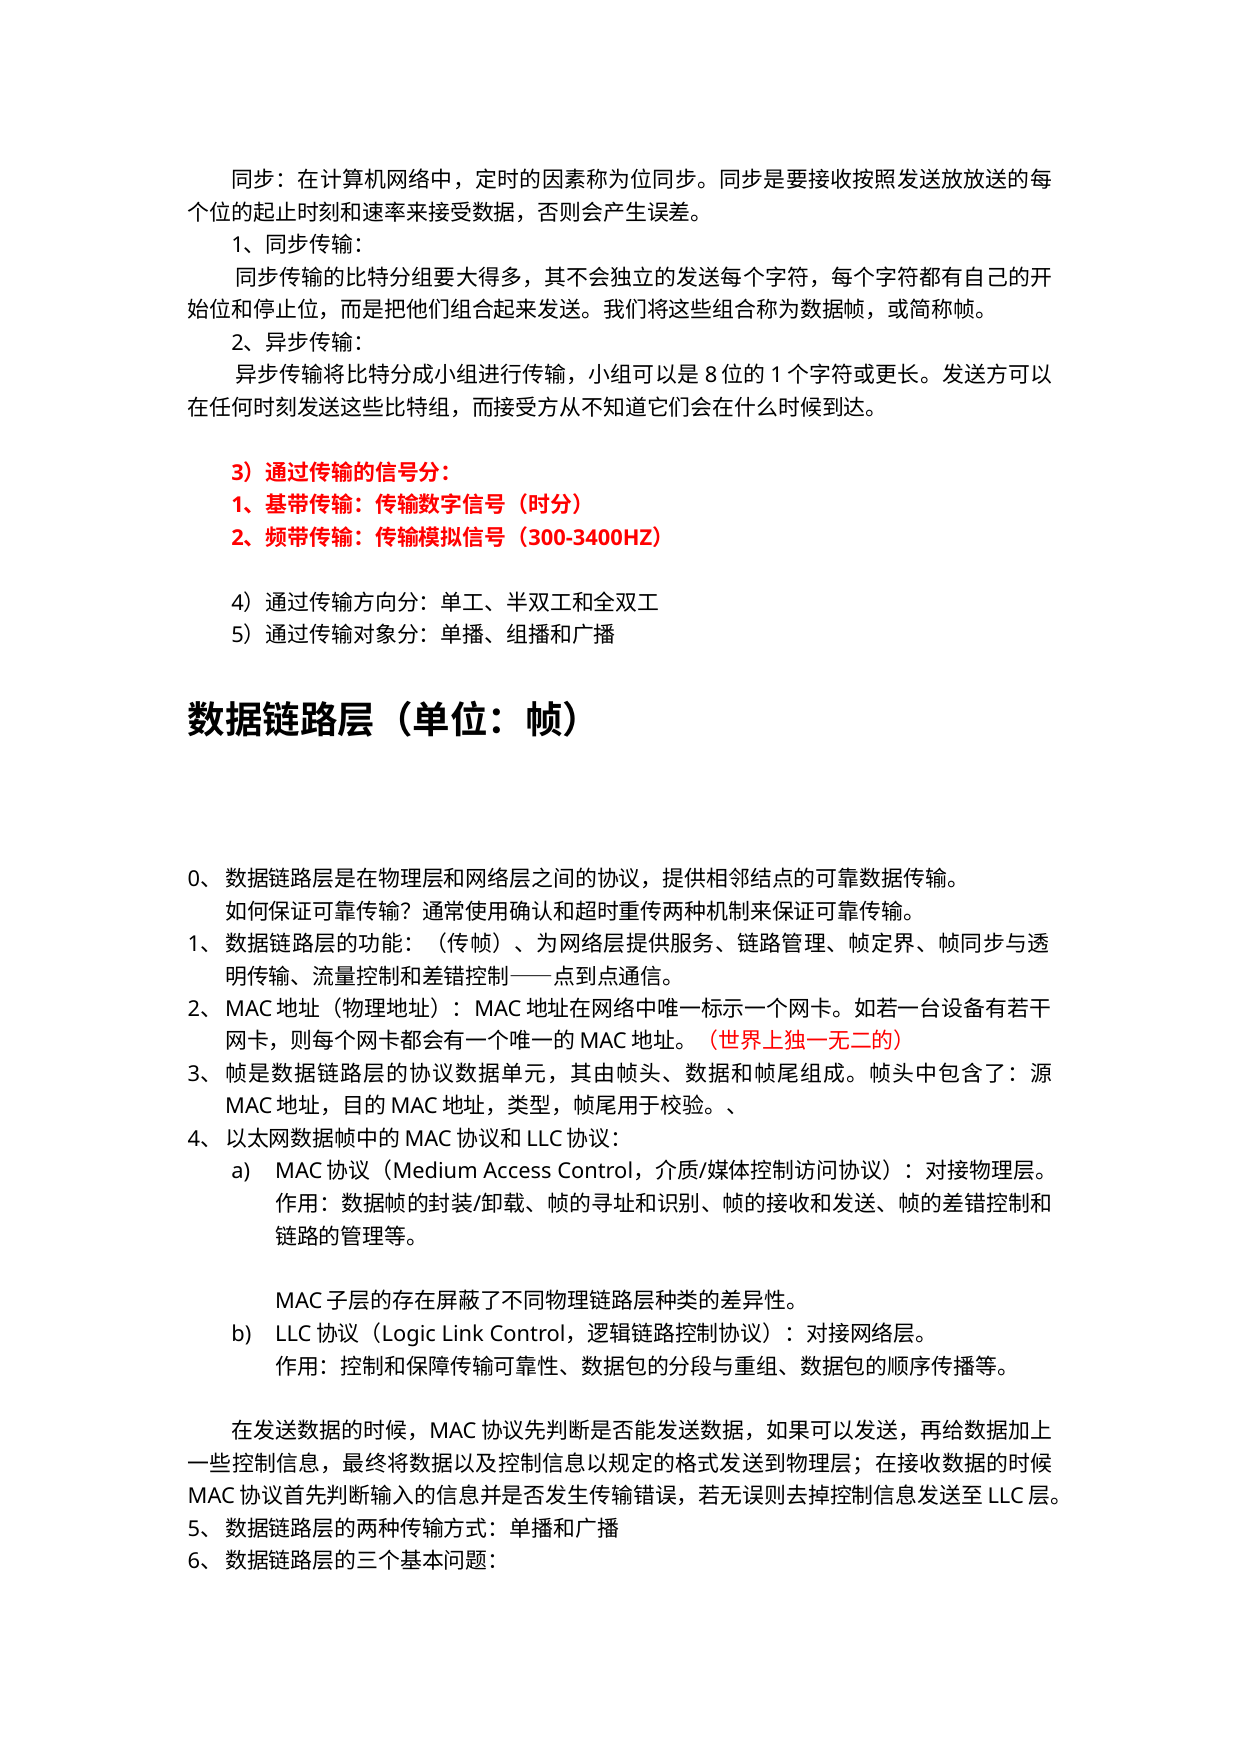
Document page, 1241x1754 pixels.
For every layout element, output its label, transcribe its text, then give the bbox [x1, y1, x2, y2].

text 2、异步传输： [187, 324, 1053, 357]
text 2、频带传输：传输模拟信号（300-3400HZ） [187, 519, 1053, 552]
list 以太网数据帧中的MAC协议和LLC协议： [187, 1121, 1053, 1153]
list 作用：控制和保障传输可靠性、数据包的分段与重组、数据包的顺序传播等。 [275, 1348, 1053, 1381]
list 数据链路层的两种传输方式：单播和广播 [187, 1511, 1053, 1543]
list 数据链路层的功能：（传帧）、为网络层提供服务、链路管理、帧定界、帧同步与透明传输、流量控制和差错控制——点到点通信。 [187, 926, 1053, 991]
list MAC子层的存在屏蔽了不同物理链路层种类的差异性。 [275, 1283, 1053, 1316]
list LLC协议（Logic Link Control，逻辑链路控制协议）：对接网络层。 [231, 1316, 1053, 1348]
list 作用：数据帧的封装/卸载、帧的寻址和识别、帧的接收和发送、帧的差错控制和链路的管理等。 [275, 1186, 1053, 1251]
list MAC协议（Medium Access Control，介质/媒体控制访问协议）：对接物理层。 [231, 1153, 1053, 1186]
text 同步传输的比特分组要大得多，其不会独立的发送每个字符，每个字符都有自己的开始位和停止位，而是把他们组合起来发送。我们将这些组合称为数据帧，或简称帧。 [187, 259, 1053, 324]
list 帧是数据链路层的协议数据单元，其由帧头、数据和帧尾组成。帧头中包含了：源MAC地址，目的MAC地址，类型，帧尾用于校验。、 [187, 1056, 1053, 1121]
list 数据链路层的三个基本问题： [187, 1543, 1053, 1576]
text 同步：在计算机网络中，定时的因素称为位同步。同步是要接收按照发送放放送的每个位的起止时刻和速率来接受数据，否则会产生误差。 [187, 162, 1053, 227]
text 1、基带传输：传输数字信号（时分） [187, 487, 1053, 519]
text 在发送数据的时候，MAC协议先判断是否能发送数据，如果可以发送，再给数据加上一些控制信息，最终将数据以及控制信息以规定的格式发送到物理层；在接收数据的时候，MAC协议首先判断输入的信息并是否发生传输错误，若无误则去掉控制信息发送至LLC层。 [187, 1413, 1053, 1511]
list 如何保证可靠传输？通常使用确认和超时重传两种机制来保证可靠传输。 [225, 893, 1053, 926]
subtitle 数据链路层（单位：帧） [187, 685, 1053, 750]
text 异步传输将比特分成小组进行传输，小组可以是8位的1个字符或更长。发送方可以在任何时刻发送这些比特组，而接受方从不知道它们会在什么时候到达。 [187, 357, 1053, 422]
text 3）通过传输的信号分： [187, 454, 1053, 487]
list MAC地址（物理地址）：MAC地址在网络中唯一标示一个网卡。如若一台设备有若干网卡，则每个网卡都会有一个唯一的MAC地址。（世界上独一无二的） [187, 991, 1053, 1056]
text 1、同步传输： [187, 227, 1053, 259]
text 5）通过传输对象分：单播、组播和广播 [187, 617, 1053, 649]
text 4）通过传输方向分：单工、半双工和全双工 [187, 584, 1053, 617]
list 数据链路层是在物理层和网络层之间的协议，提供相邻结点的可靠数据传输。 [187, 861, 1053, 893]
